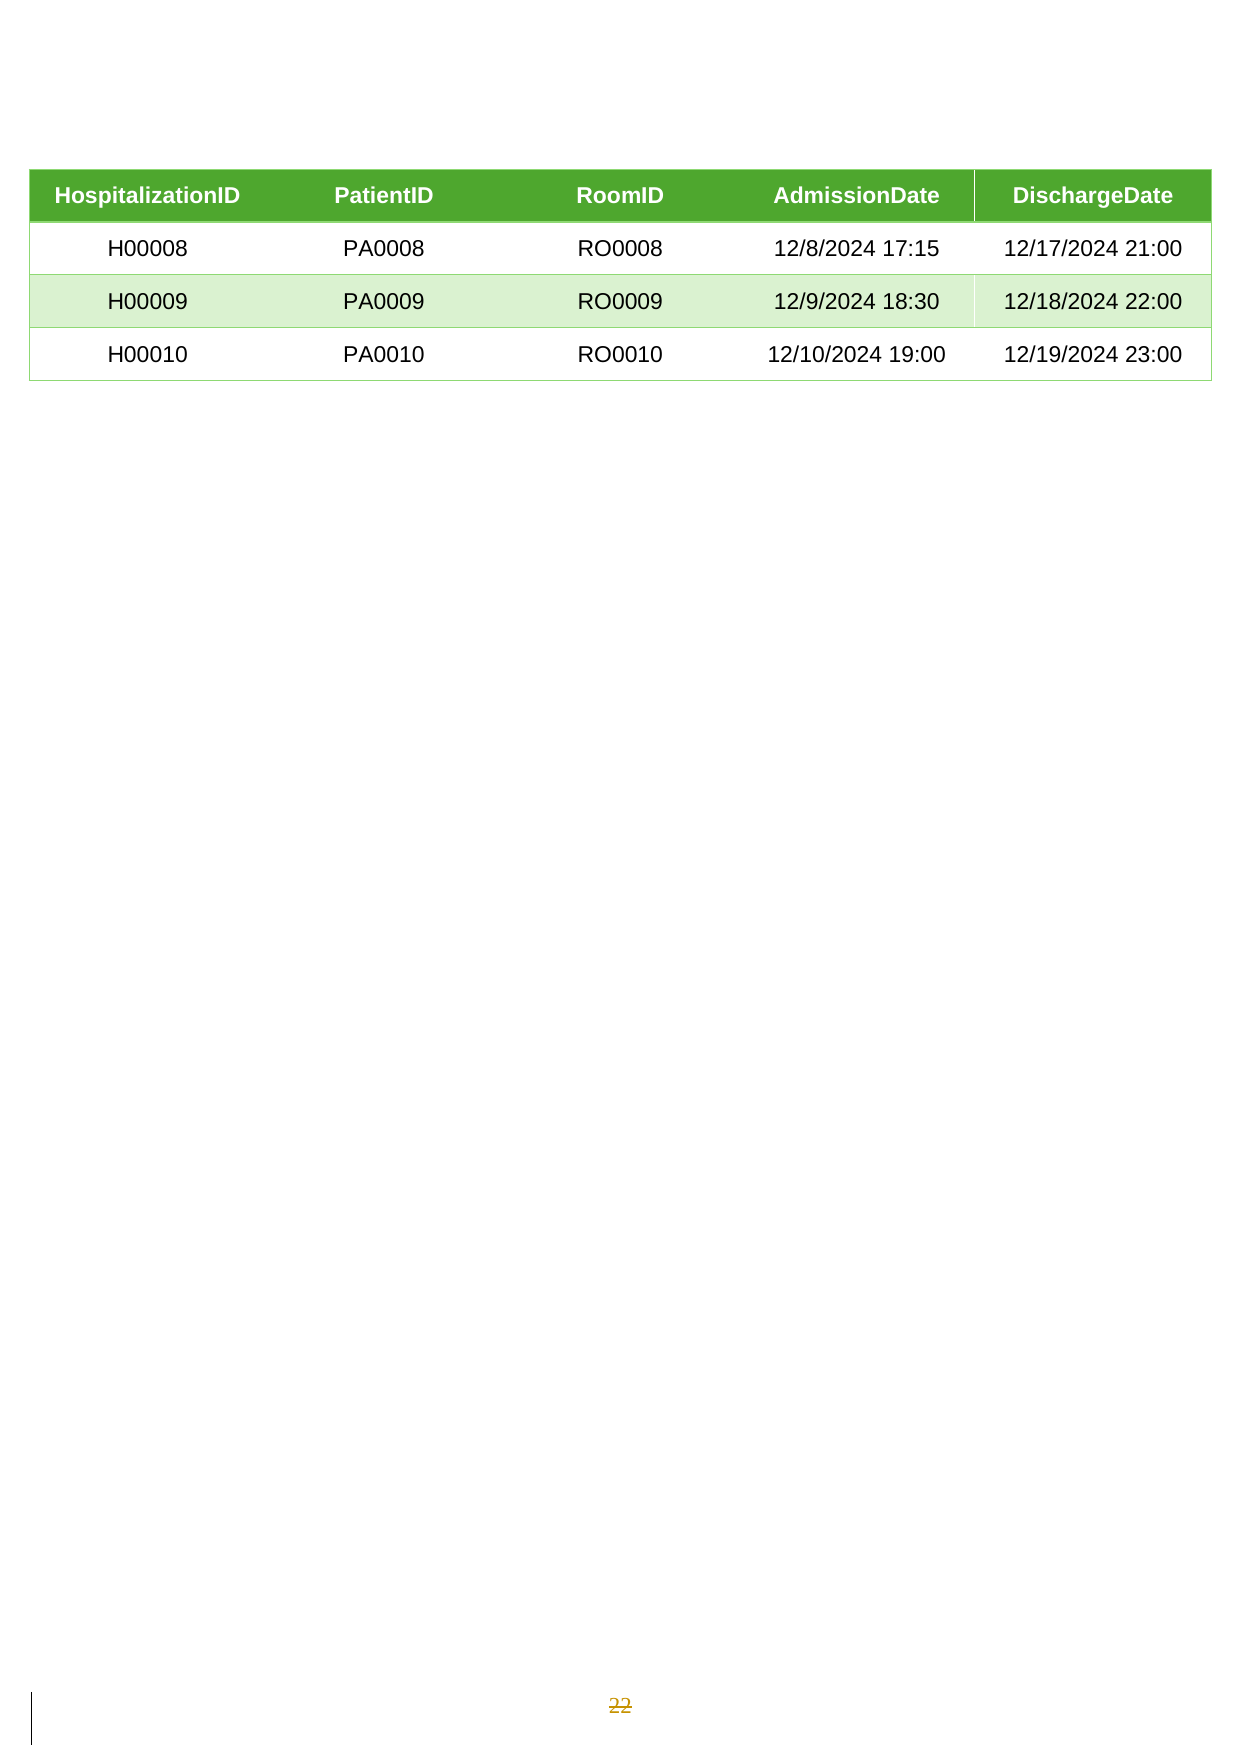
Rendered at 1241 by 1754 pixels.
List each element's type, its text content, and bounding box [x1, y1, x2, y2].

table_cell 12/19/2024 23:00 [975, 328, 1211, 379]
table_header DischargeDate [975, 170, 1211, 221]
table_cell RO0010 [502, 328, 738, 379]
table_cell RO0008 [502, 223, 738, 274]
table_cell 12/10/2024 19:00 [738, 328, 974, 379]
table_cell 12/18/2024 22:00 [975, 275, 1211, 327]
table_cell PA0010 [266, 328, 502, 379]
table_header AdmissionDate [738, 170, 974, 221]
table_header HospitalizationID [30, 170, 266, 221]
table_cell 12/9/2024 18:30 [738, 275, 974, 327]
table_cell PA0009 [266, 275, 502, 327]
table_cell H00008 [30, 223, 266, 274]
table_header RoomID [502, 170, 738, 221]
table_cell H00009 [30, 275, 266, 327]
table_header PatientID [266, 170, 502, 221]
table_cell H00010 [30, 328, 266, 379]
table_cell RO0009 [502, 275, 738, 327]
table_cell 12/17/2024 21:00 [975, 223, 1211, 274]
table_cell 12/8/2024 17:15 [738, 223, 974, 274]
table_cell PA0008 [266, 223, 502, 274]
